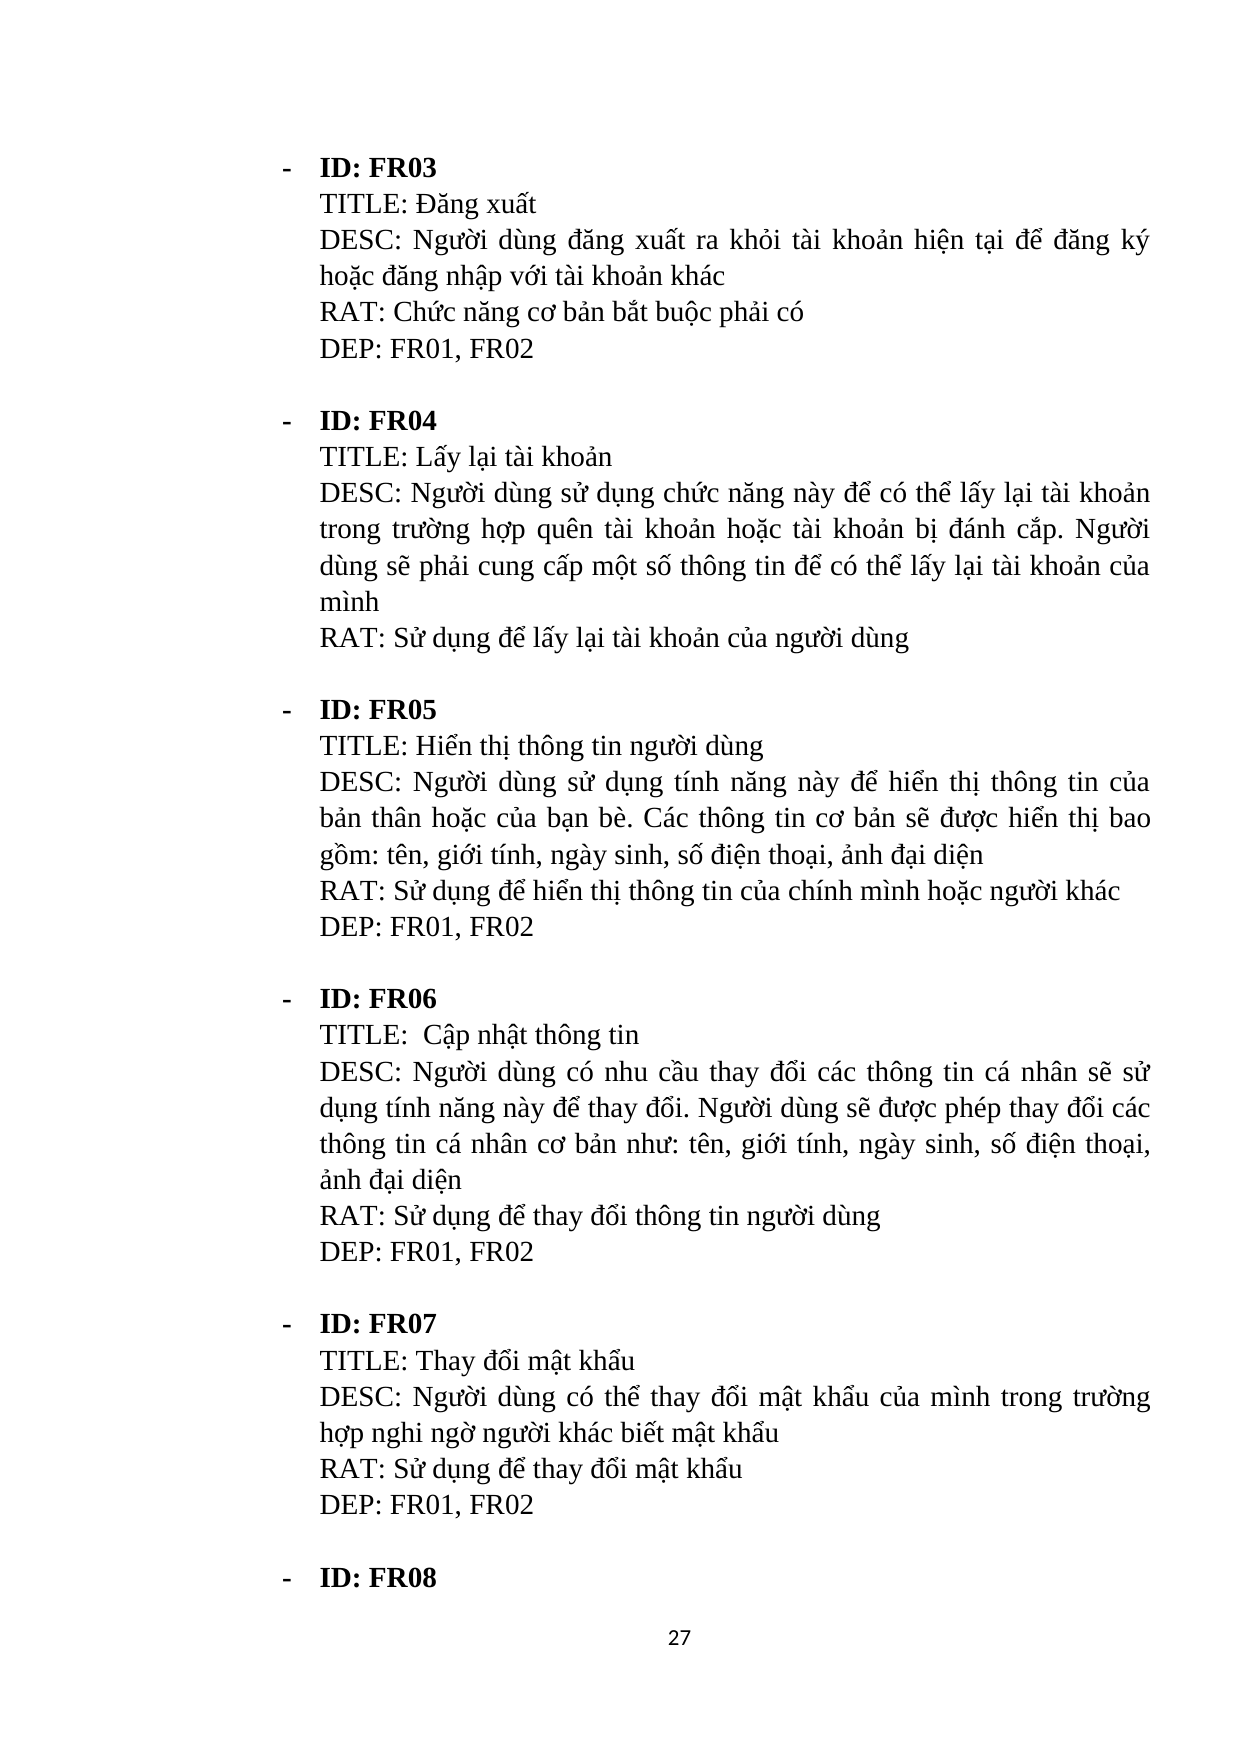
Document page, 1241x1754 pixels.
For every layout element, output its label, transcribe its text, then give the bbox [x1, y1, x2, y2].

list DEP: FR01, FR02 [319, 1234, 1152, 1268]
list TITLE: Cập nhật thông tin [319, 1017, 1152, 1051]
list RAT: Sử dụng để thay đổi mật khẩu [319, 1451, 1152, 1485]
list DEP: FR01, FR02 [319, 331, 1152, 364]
list RAT: Sử dụng để thay đổi thông tin người dùng [319, 1198, 1152, 1232]
list ID: FR08 [282, 1560, 1152, 1593]
list DESC: Người dùng đăng xuất ra khỏi tài khoản hiện tại để đăng ký hoặc đăng nhập với tài khoản khác [319, 222, 1152, 292]
list RAT: Sử dụng để hiển thị thông tin của chính mình hoặc người khác [319, 873, 1152, 906]
list TITLE: Thay đổi mật khẩu [319, 1343, 1152, 1376]
list RAT: Sử dụng để lấy lại tài khoản của người dùng [319, 620, 1152, 653]
list RAT: Chức năng cơ bản bắt buộc phải có [319, 294, 1152, 328]
list ID: FR03 [282, 150, 1152, 183]
list ID: FR05 [282, 692, 1152, 726]
list TITLE: Hiển thị thông tin người dùng [319, 728, 1152, 762]
list TITLE: Đăng xuất [319, 186, 1152, 220]
list DESC: Người dùng có thể thay đổi mật khẩu của mình trong trường hợp nghi ngờ người khác biết mật khẩu [319, 1379, 1152, 1449]
list DEP: FR01, FR02 [319, 909, 1152, 943]
list DESC: Người dùng có nhu cầu thay đổi các thông tin cá nhân sẽ sử dụng tính năng này để thay đổi. Người dùng sẽ được phép thay đổi các thông tin cá nhân cơ bản như: tên, giới tính, ngày sinh, số điện thoại, ảnh đại diện [319, 1054, 1152, 1196]
list ID: FR04 [282, 403, 1152, 437]
list ID: FR07 [282, 1307, 1152, 1340]
list DESC: Người dùng sử dụng tính năng này để hiển thị thông tin của bản thân hoặc của bạn bè. Các thông tin cơ bản sẽ được hiển thị bao gồm: tên, giới tính, ngày sinh, số điện thoại, ảnh đại diện [319, 764, 1152, 870]
list DESC: Người dùng sử dụng chức năng này để có thể lấy lại tài khoản trong trường hợp quên tài khoản hoặc tài khoản bị đánh cắp. Người dùng sẽ phải cung cấp một số thông tin để có thể lấy lại tài khoản của mình [319, 475, 1152, 617]
list TITLE: Lấy lại tài khoản [319, 439, 1152, 473]
list ID: FR06 [282, 981, 1152, 1015]
list DEP: FR01, FR02 [319, 1487, 1152, 1521]
